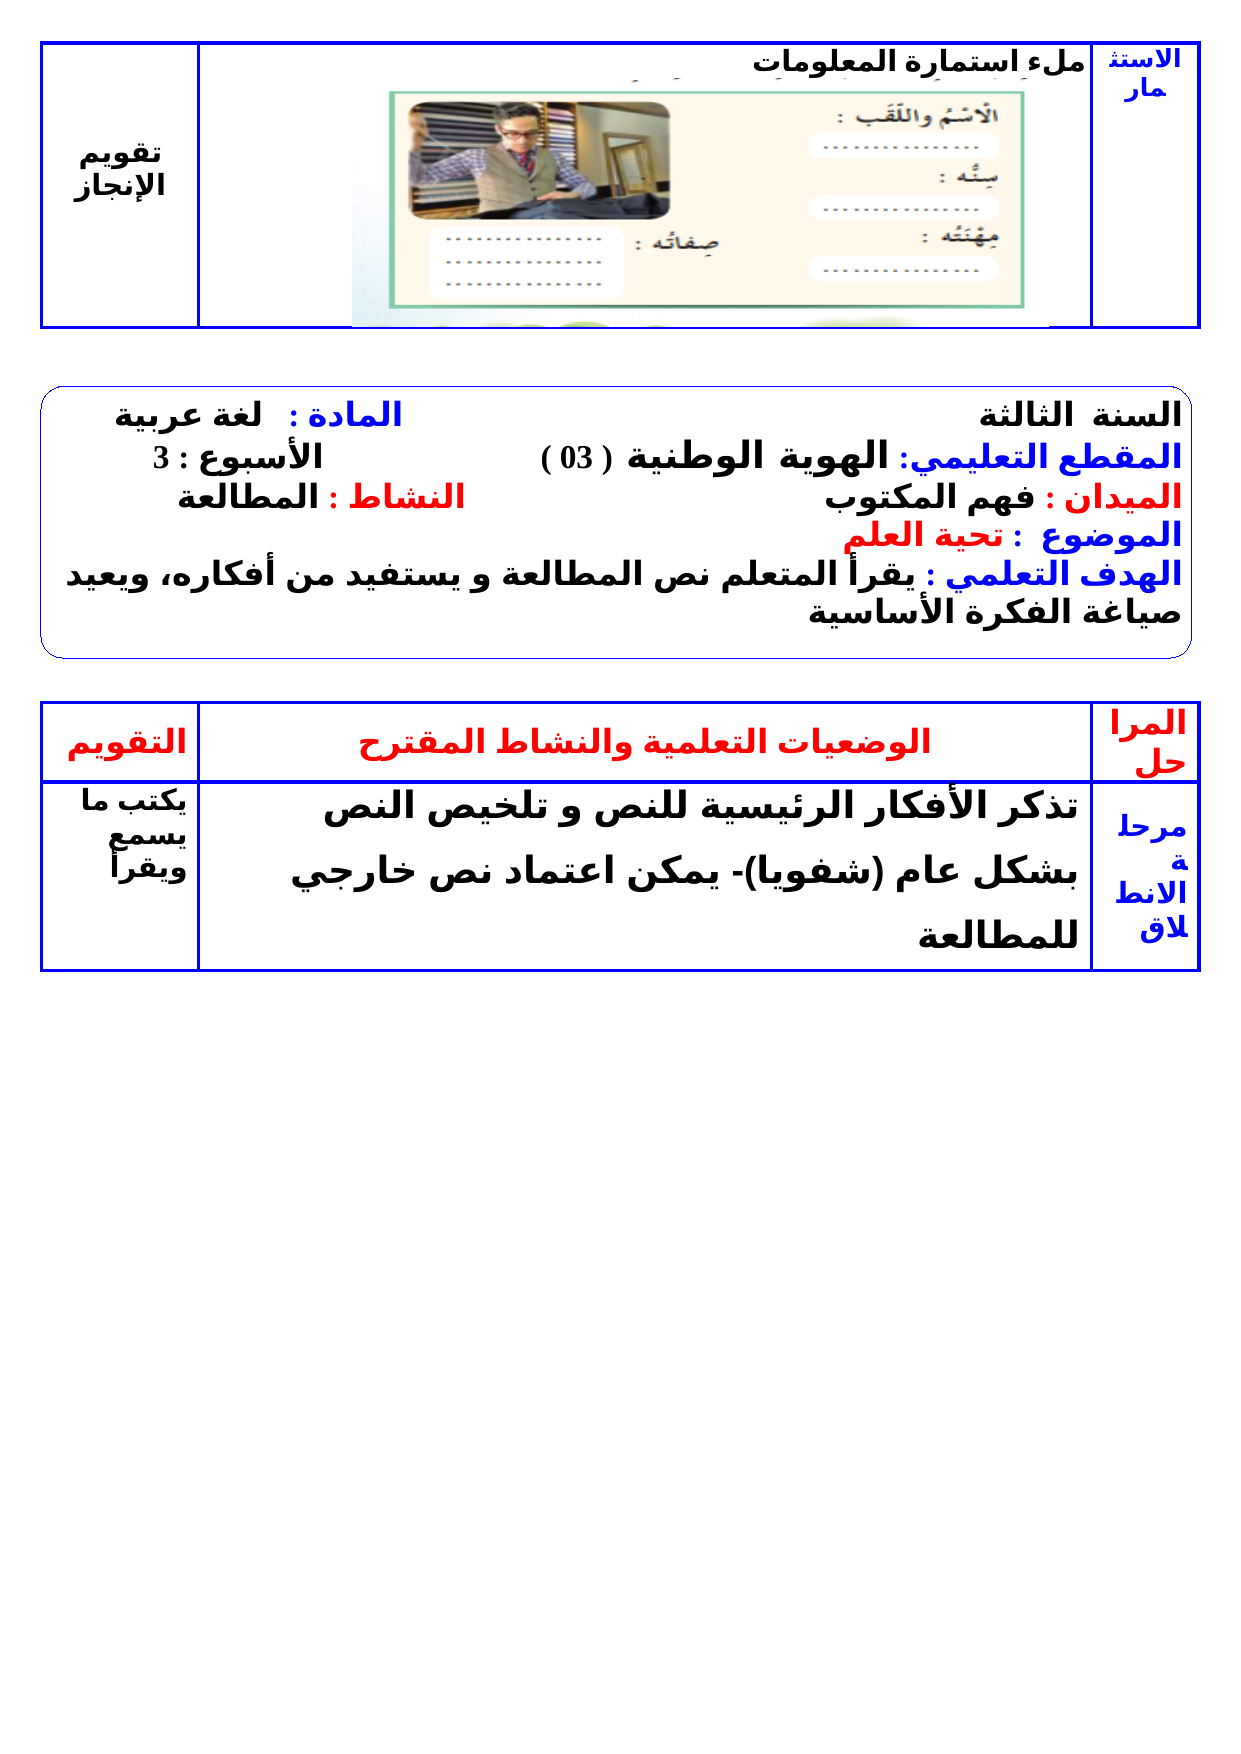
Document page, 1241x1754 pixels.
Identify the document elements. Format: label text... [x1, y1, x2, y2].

table_cell مرحلة الانطلاق [1093, 784, 1197, 969]
table_header المراحل [1093, 704, 1197, 780]
table_cell يكتب ما يسمع ويقرأ [43, 784, 197, 969]
table_cell الاستثمار [1093, 45, 1197, 326]
table_cell تقويم الإنجاز [43, 45, 197, 326]
table_header التقويم [43, 704, 197, 780]
picture [351, 78, 1050, 327]
table_cell تذكر الأفكار الرئيسية للنص و تلخيص النص بشكل عام (شفويا)- يمكن اعتماد نص خارجي للمطالعة [200, 784, 1090, 969]
table_cell ملء استمارة المعلومات [200, 45, 1090, 326]
table_header الوضعيات التعلمية والنشاط المقترح [200, 704, 1090, 780]
